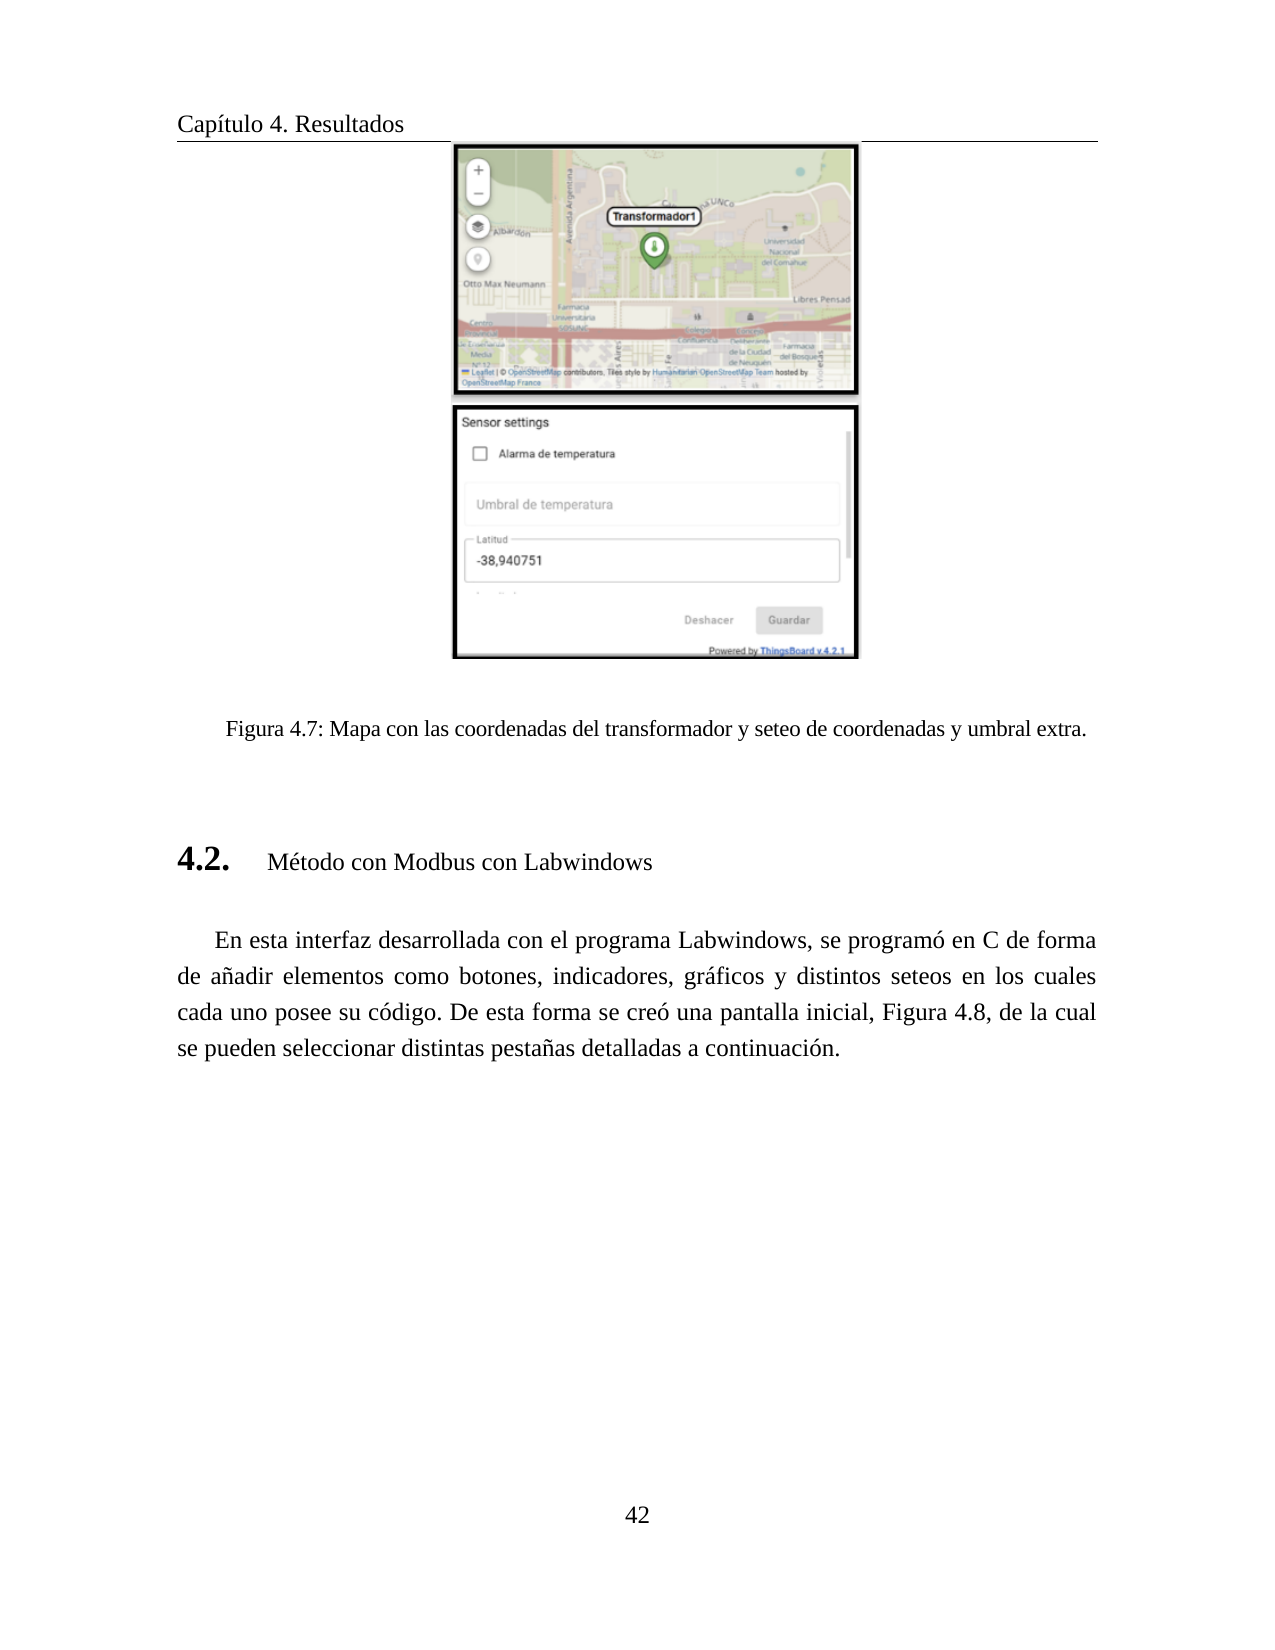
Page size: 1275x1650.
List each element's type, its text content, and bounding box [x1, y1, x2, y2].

picture [450, 141, 862, 659]
text En esta interfaz desarrollada con el programa Labwindows, se programó en C de forma de añadir elementos como botones, indicadores, gráficos y distintos seteos en los cuales cada uno posee su código. De esta forma se creó una pantalla inicial, Figura 4.8, de la cual se pueden seleccionar distintas pestañas detalladas a continuación. [177, 925, 1098, 1062]
text Figura 4.7: Mapa con las coordenadas del transformador y seteo de coordenadas y umbral extra. [177, 715, 1098, 741]
list Método con Modbus con Labwindows [177, 837, 1098, 878]
